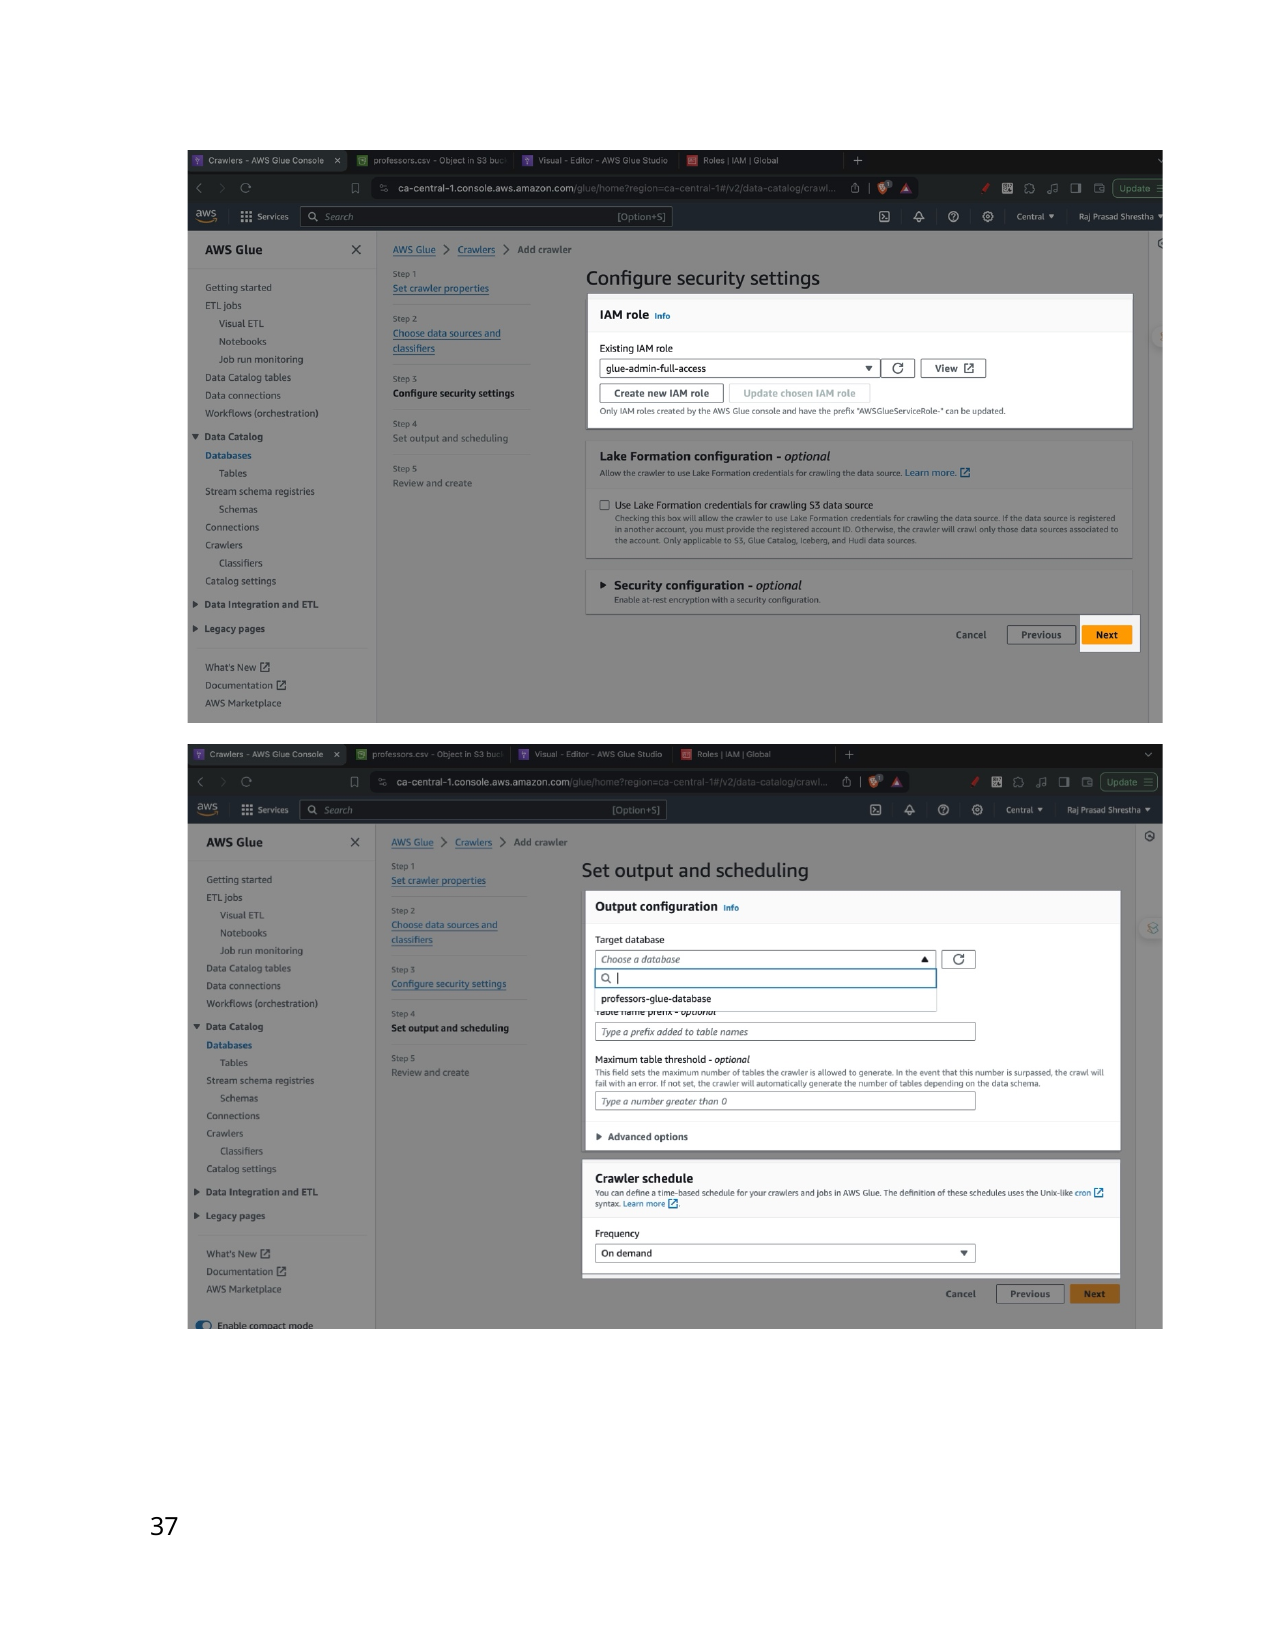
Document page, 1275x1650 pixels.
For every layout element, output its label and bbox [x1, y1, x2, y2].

picture [187, 150, 1163, 723]
picture [187, 744, 1163, 1329]
